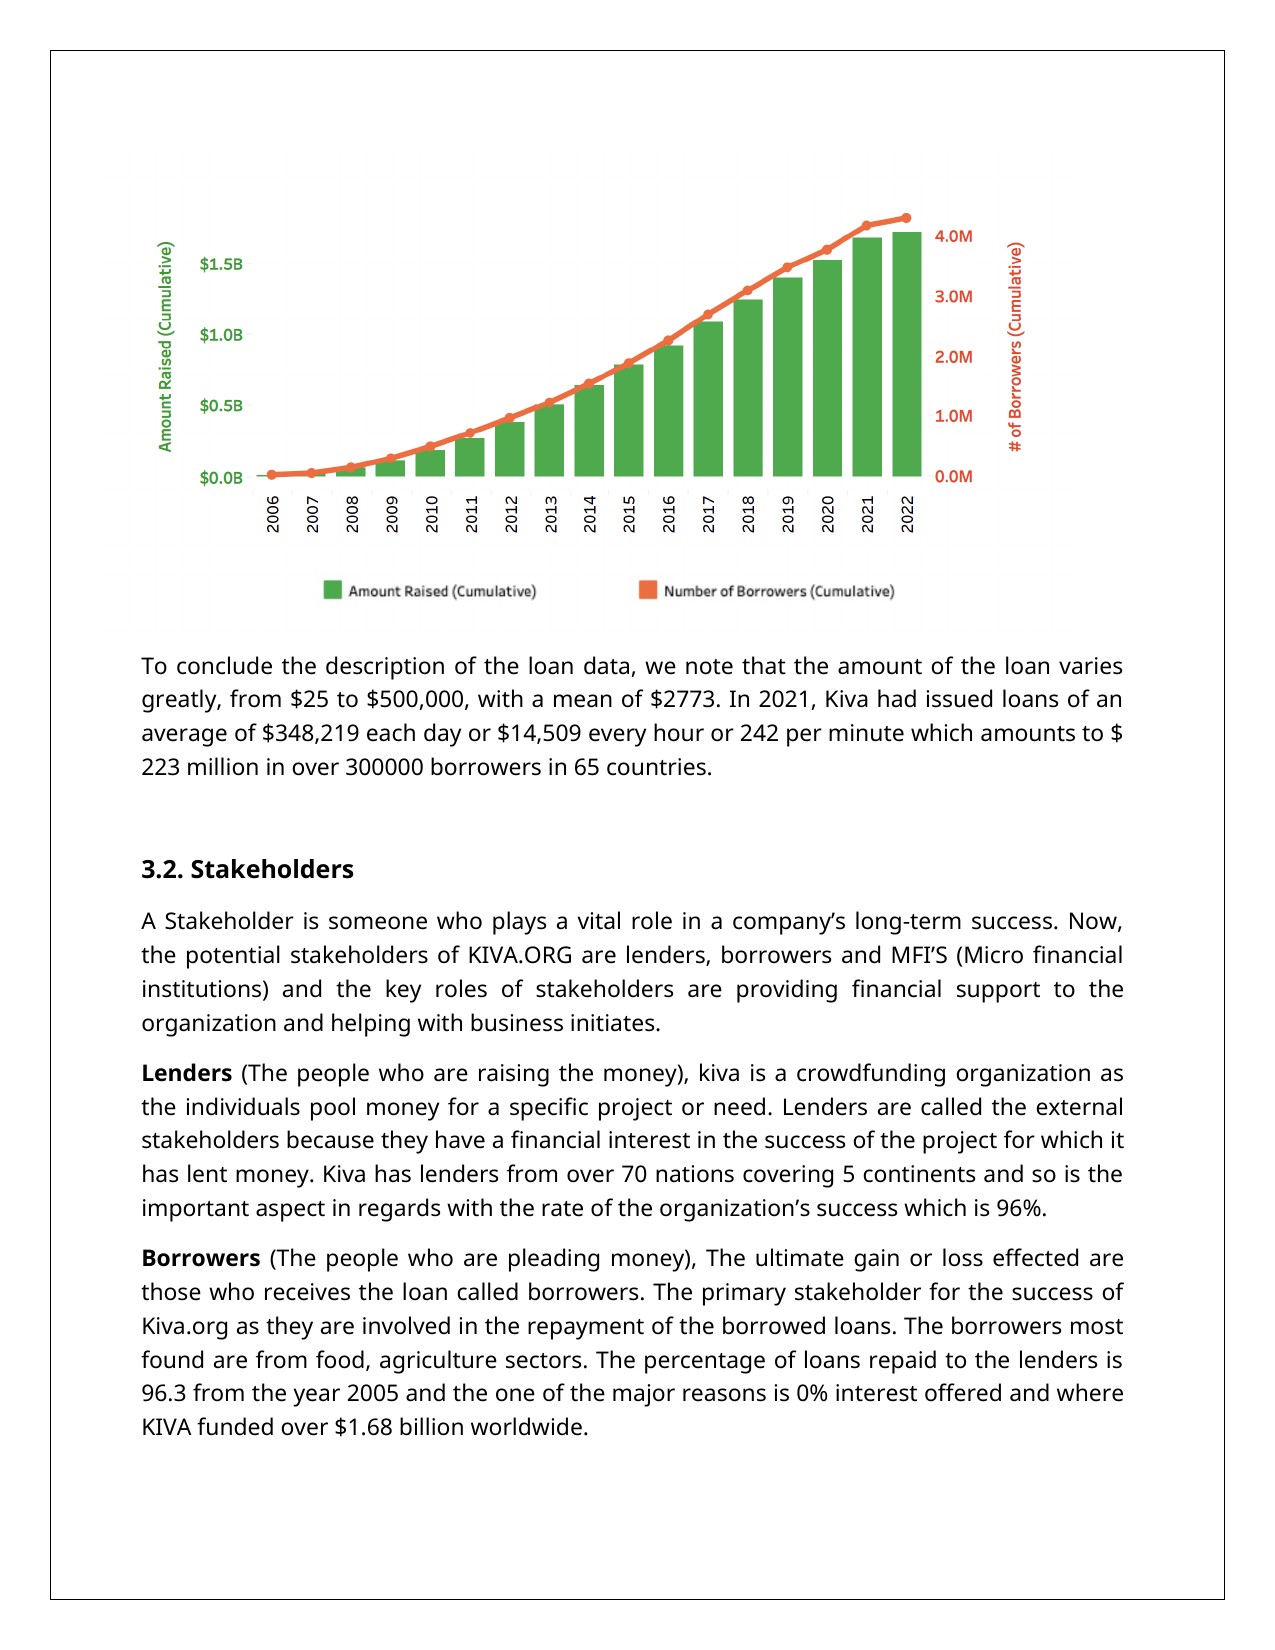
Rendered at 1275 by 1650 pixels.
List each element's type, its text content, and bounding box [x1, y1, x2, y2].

text Borrowers (The people who are pleading money), The ultimate gain or loss effected are those who receives the loan called borrowers. The primary stakeholder for the success of Kiva.org as they are involved in the repayment of the borrowed loans. The borrowers most found are from food, agriculture sectors. The percentage of loans repaid to the lenders is 96.3 from the year 2005 and the one of the major reasons is 0% interest offered and where KIVA funded over $1.68 billion worldwide. [141, 1242, 1125, 1442]
text A Stakeholder is someone who plays a vital role in a company’s long-term success. Now, the potential stakeholders of KIVA.ORG are lenders, borrowers and MFI’S (Micro financial institutions) and the key roles of stakeholders are providing financial support to the organization and helping with business initiates. [141, 905, 1125, 1038]
text To conclude the description of the loan data, we note that the amount of the loan varies greatly, from $25 to $500,000, with a mean of $2773. In 2021, Kiva had issued loans of an average of $348,219 each day or $14,509 every hour or 242 per minute which amounts to $ 223 million in over 300000 borrowers in 65 countries. [141, 650, 1125, 782]
picture [103, 150, 1079, 631]
text 3.2. Stakeholders [141, 852, 1125, 886]
text Lenders (The people who are raising the money), kiva is a crowdfunding organization as the individuals pool money for a specific project or need. Lenders are called the external stakeholders because they have a financial interest in the success of the project for which it has lent money. Kiva has lenders from over 70 nations covering 5 continents and so is the important aspect in regards with the rate of the organization’s success which is 96%. [141, 1057, 1125, 1223]
